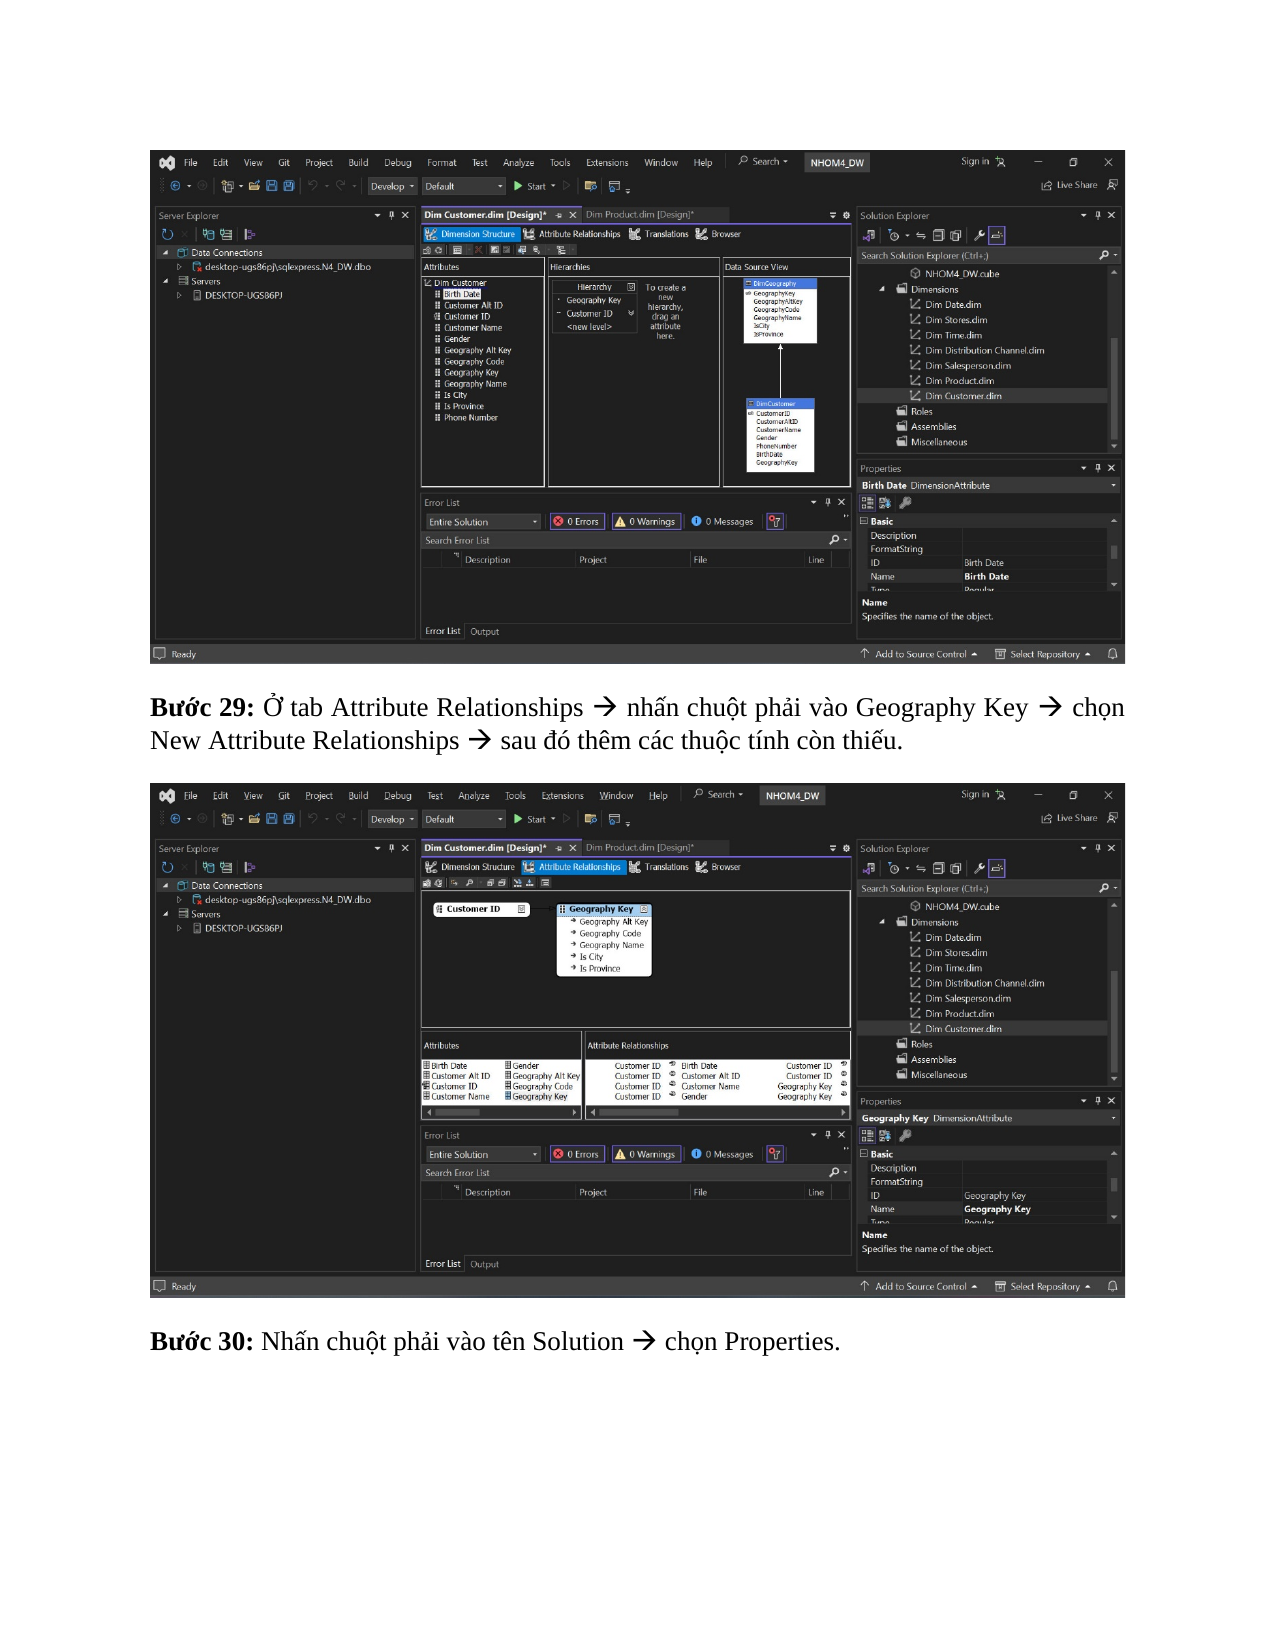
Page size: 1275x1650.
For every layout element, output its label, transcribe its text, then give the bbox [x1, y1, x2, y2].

picture [150, 150, 1125, 664]
text Bước 29: Ở tab Attribute Relationships nhấn chuột phải vào Geography Key chọn New Attribute Relationships sau đó thêm các thuộc tính còn thiếu. [150, 691, 1125, 756]
picture [150, 783, 1125, 1298]
text Bước 30: Nhấn chuột phải vào tên Solution chọn Properties. [150, 1325, 1125, 1356]
